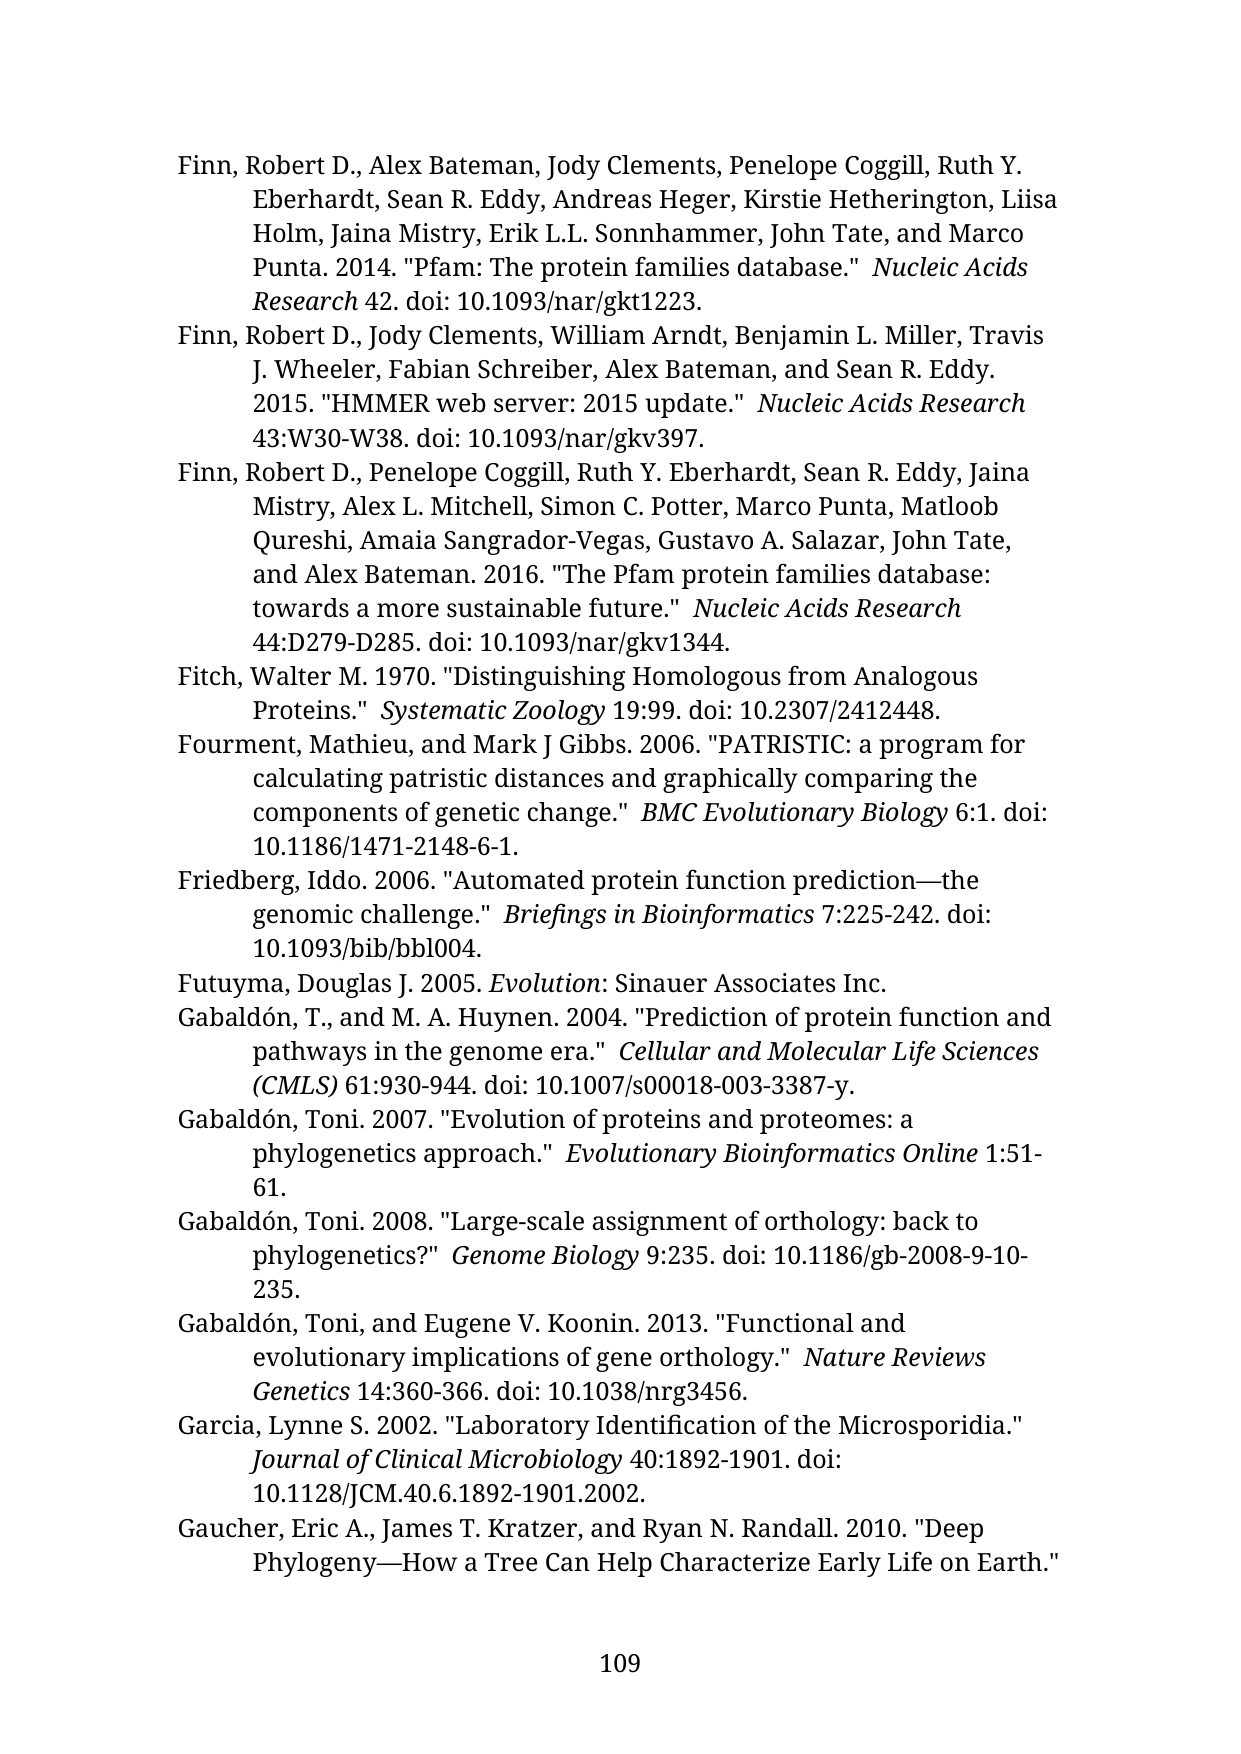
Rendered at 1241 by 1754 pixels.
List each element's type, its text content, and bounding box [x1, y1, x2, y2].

text Futuyma, Douglas J. 2005. Evolution: Sinauer Associates Inc. [177, 965, 1063, 999]
text Garcia, Lynne S. 2002. "Laboratory Identification of the Microsporidia." Journal of Clinical Microbiology 40:1892-1901. doi: 10.1128/JCM.40.6.1892-1901.2002. [177, 1408, 1063, 1510]
text Finn, Robert D., Jody Clements, William Arndt, Benjamin L. Miller, Travis J. Wheeler, Fabian Schreiber, Alex Bateman, and Sean R. Eddy. 2015. "HMMER web server: 2015 update." Nucleic Acids Research 43:W30-W38. doi: 10.1093/nar/gkv397. [177, 318, 1063, 454]
text Gabaldón, Toni. 2008. "Large-scale assignment of orthology: back to phylogenetics?" Genome Biology 9:235. doi: 10.1186/gb-2008-9-10-235. [177, 1204, 1063, 1306]
text Friedberg, Iddo. 2006. "Automated protein function prediction—the genomic challenge." Briefings in Bioinformatics 7:225-242. doi: 10.1093/bib/bbl004. [177, 863, 1063, 965]
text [177, 1510, 1063, 1578]
text Finn, Robert D., Penelope Coggill, Ruth Y. Eberhardt, Sean R. Eddy, Jaina Mistry, Alex L. Mitchell, Simon C. Potter, Marco Punta, Matloob Qureshi, Amaia Sangrador-Vegas, Gustavo A. Salazar, John Tate, and Alex Bateman. 2016. "The Pfam protein families database: towards a more sustainable future." Nucleic Acids Research 44:D279-D285. doi: 10.1093/nar/gkv1344. [177, 454, 1063, 659]
text Gabaldón, Toni. 2007. "Evolution of proteins and proteomes: a phylogenetics approach." Evolutionary Bioinformatics Online 1:51-61. [177, 1101, 1063, 1204]
text Fitch, Walter M. 1970. "Distinguishing Homologous from Analogous Proteins." Systematic Zoology 19:99. doi: 10.2307/2412448. [177, 659, 1063, 727]
text Gabaldón, Toni, and Eugene V. Koonin. 2013. "Functional and evolutionary implications of gene orthology." Nature Reviews Genetics 14:360-366. doi: 10.1038/nrg3456. [177, 1306, 1063, 1408]
text Fourment, Mathieu, and Mark J Gibbs. 2006. "PATRISTIC: a program for calculating patristic distances and graphically comparing the components of genetic change." BMC Evolutionary Biology 6:1. doi: 10.1186/1471-2148-6-1. [177, 727, 1063, 863]
text Finn, Robert D., Alex Bateman, Jody Clements, Penelope Coggill, Ruth Y. Eberhardt, Sean R. Eddy, Andreas Heger, Kirstie Hetherington, Liisa Holm, Jaina Mistry, Erik L.L. Sonnhammer, John Tate, and Marco Punta. 2014. "Pfam: The protein families database." Nucleic Acids Research 42. doi: 10.1093/nar/gkt1223. [177, 148, 1063, 318]
text Gabaldón, T., and M. A. Huynen. 2004. "Prediction of protein function and pathways in the genome era." Cellular and Molecular Life Sciences (CMLS) 61:930-944. doi: 10.1007/s00018-003-3387-y. [177, 999, 1063, 1101]
